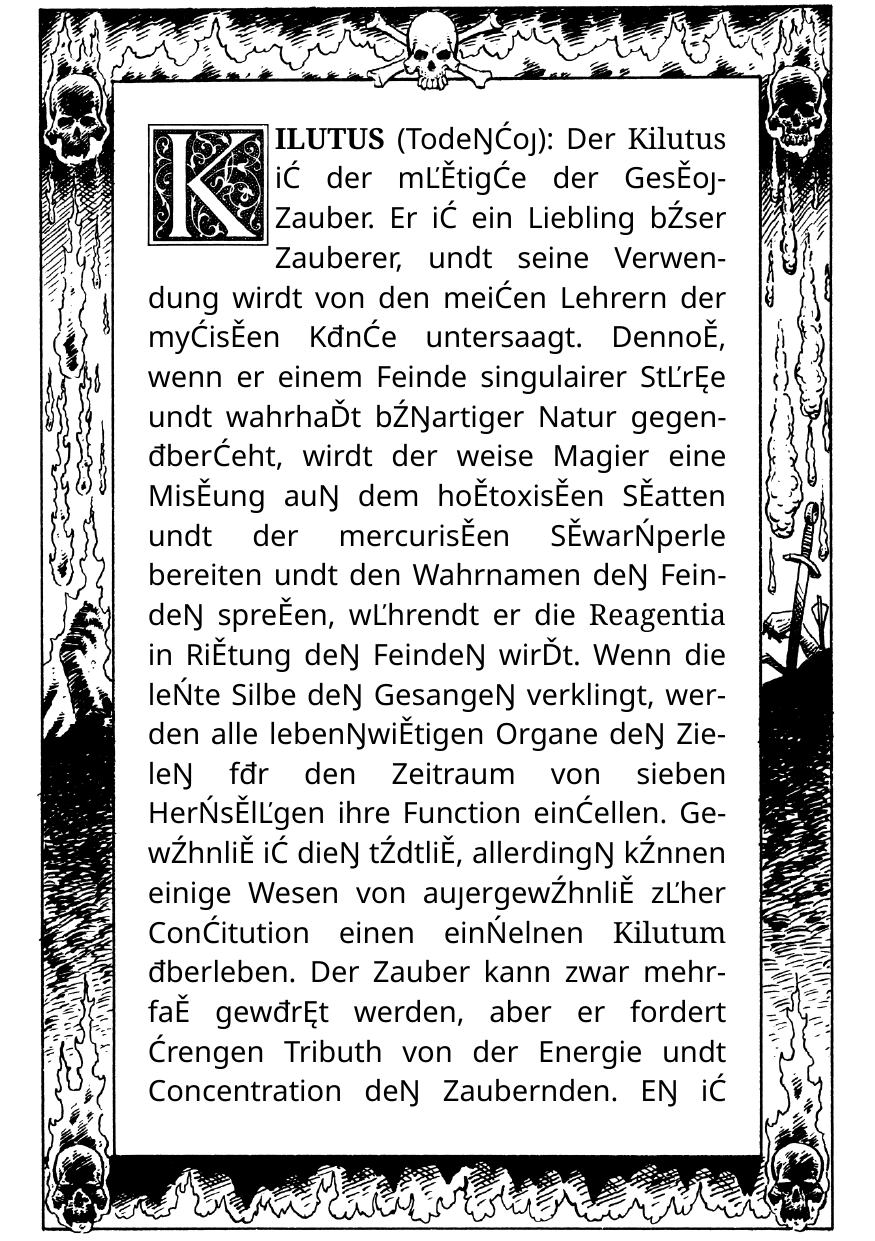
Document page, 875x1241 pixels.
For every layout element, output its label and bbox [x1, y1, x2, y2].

text [148, 118, 726, 1110]
picture [34, 4, 840, 1236]
